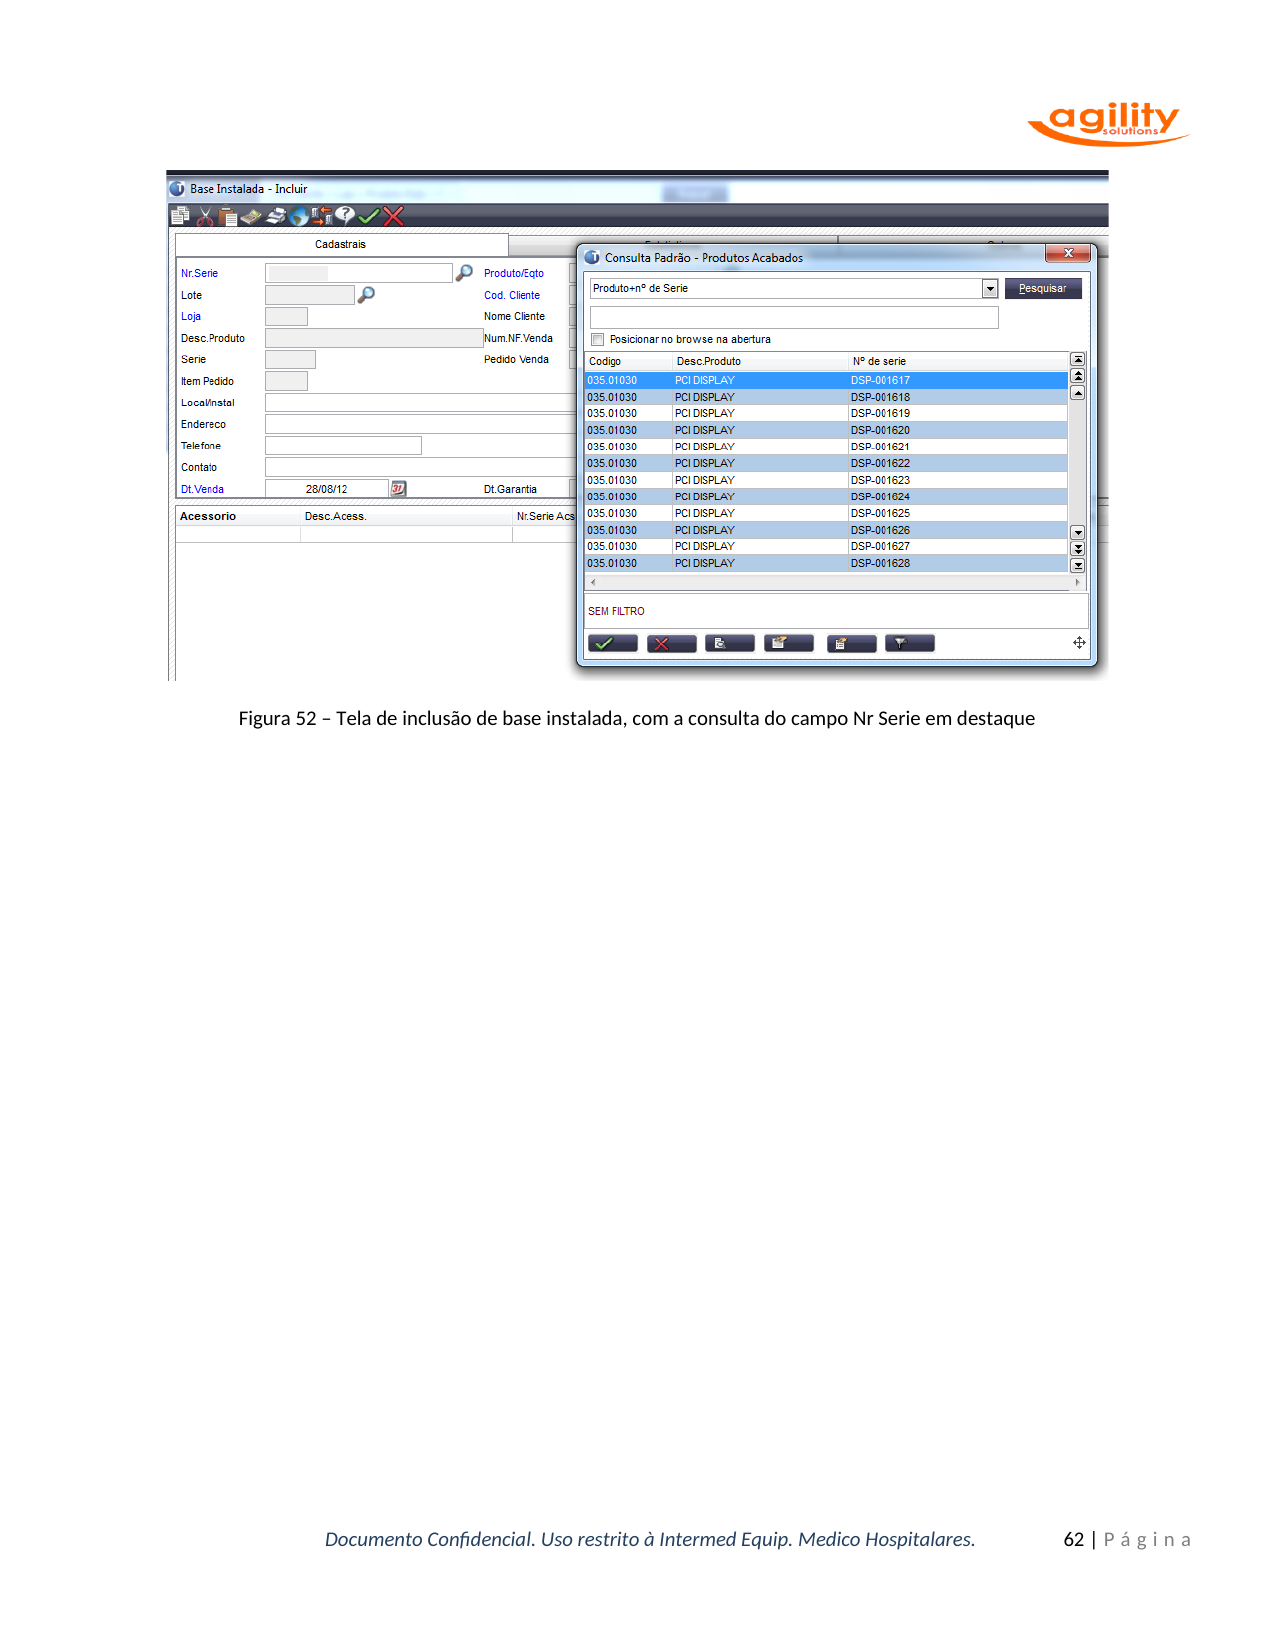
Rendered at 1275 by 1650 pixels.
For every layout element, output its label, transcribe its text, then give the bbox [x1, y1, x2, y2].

picture [166, 170, 1109, 681]
picture [1027, 94, 1192, 147]
text Figura 52 – Tela de inclusão de base instalada, com a consulta do campo Nr Serie em destaque [75, 705, 1200, 730]
